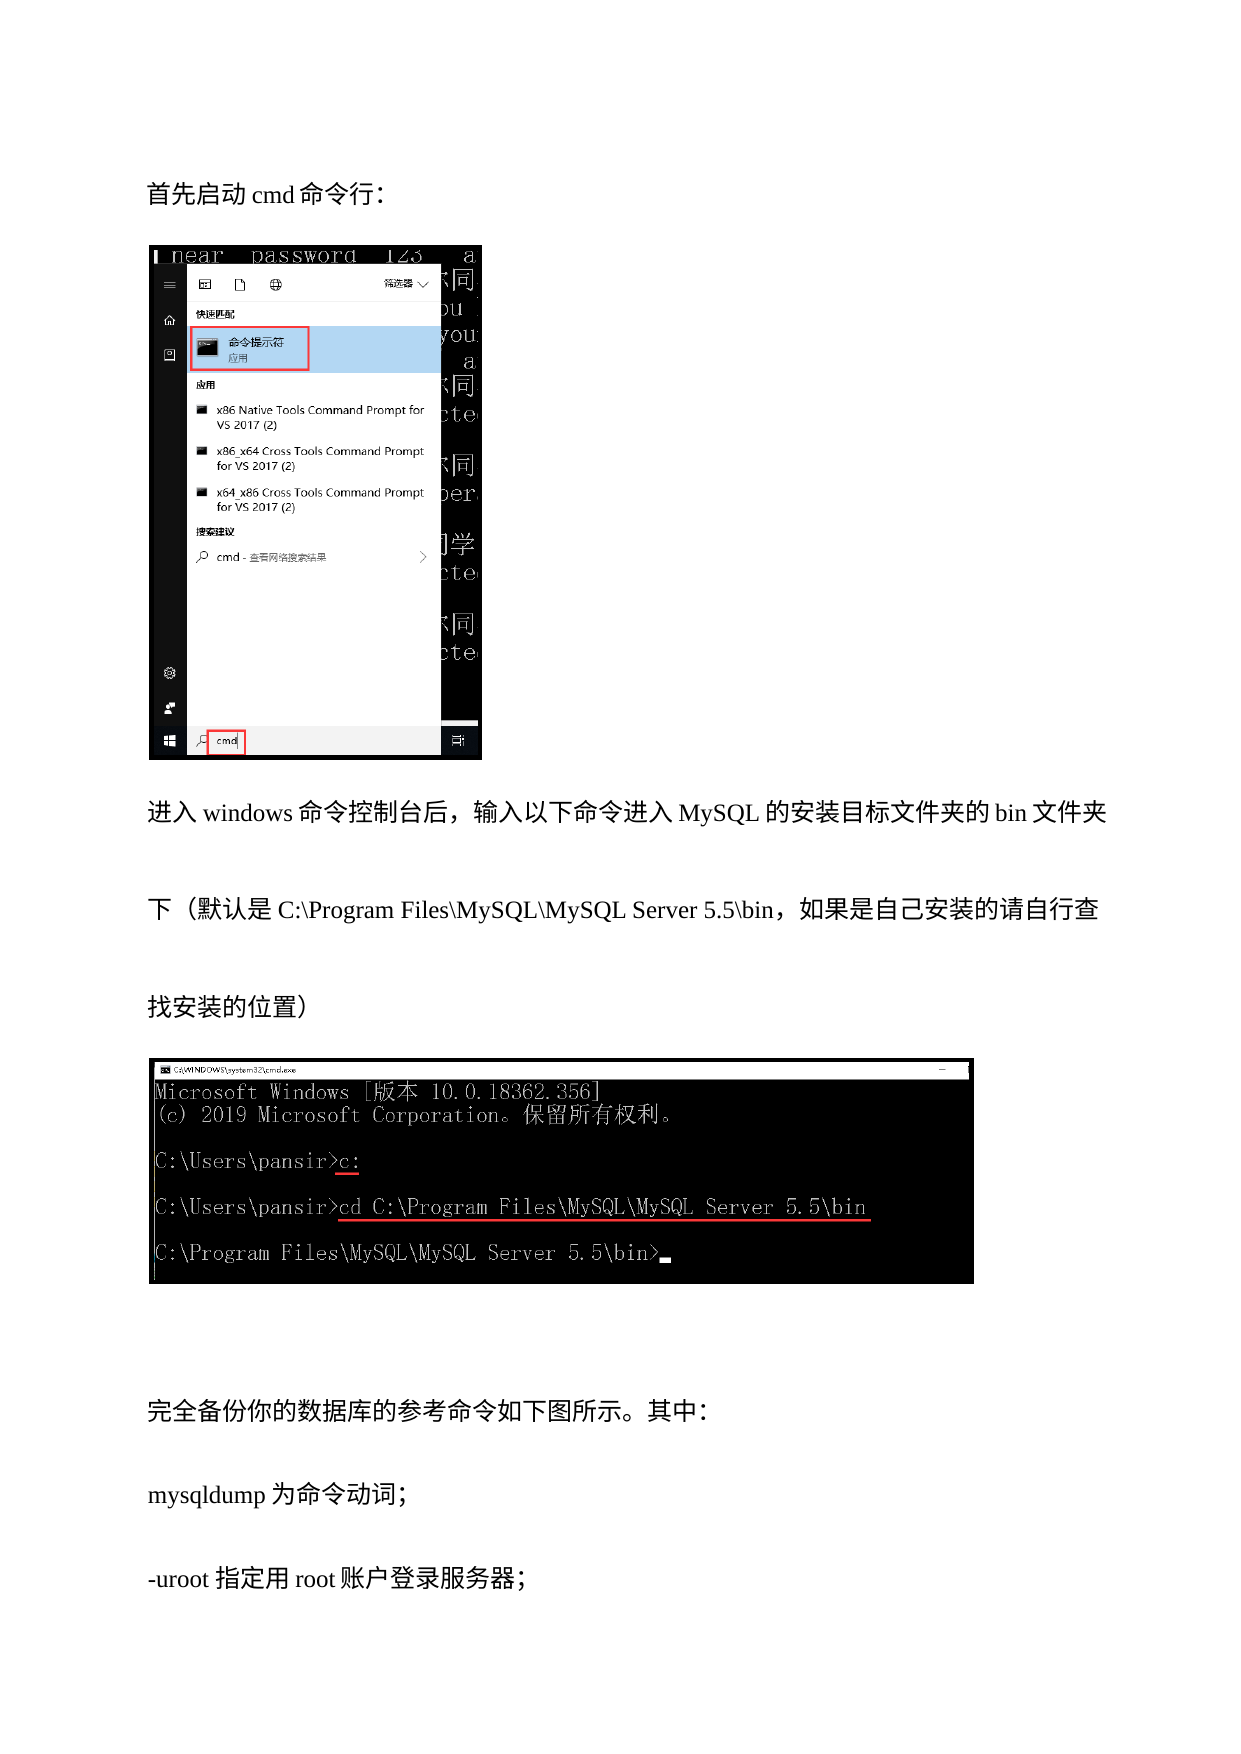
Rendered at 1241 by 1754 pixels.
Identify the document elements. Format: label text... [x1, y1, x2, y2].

text 完全备份你的数据库的参考命令如下图所示。其中： [148, 1377, 1122, 1442]
text mysqldump为命令动词； [148, 1461, 1122, 1526]
text 首先启动cmd命令行： [147, 161, 1122, 226]
text 进入windows命令控制台后，输入以下命令进入MySQL的安装目标文件夹的bin文件夹下（默认是C:\Program Files\MySQL\MySQL Server 5.5\bin，如果是自己安装的请自行查找安装的位置） [148, 778, 1122, 1038]
picture [154, 250, 478, 755]
text -uroot 指定用root账户登录服务器； [148, 1544, 1122, 1609]
picture [154, 1062, 969, 1280]
